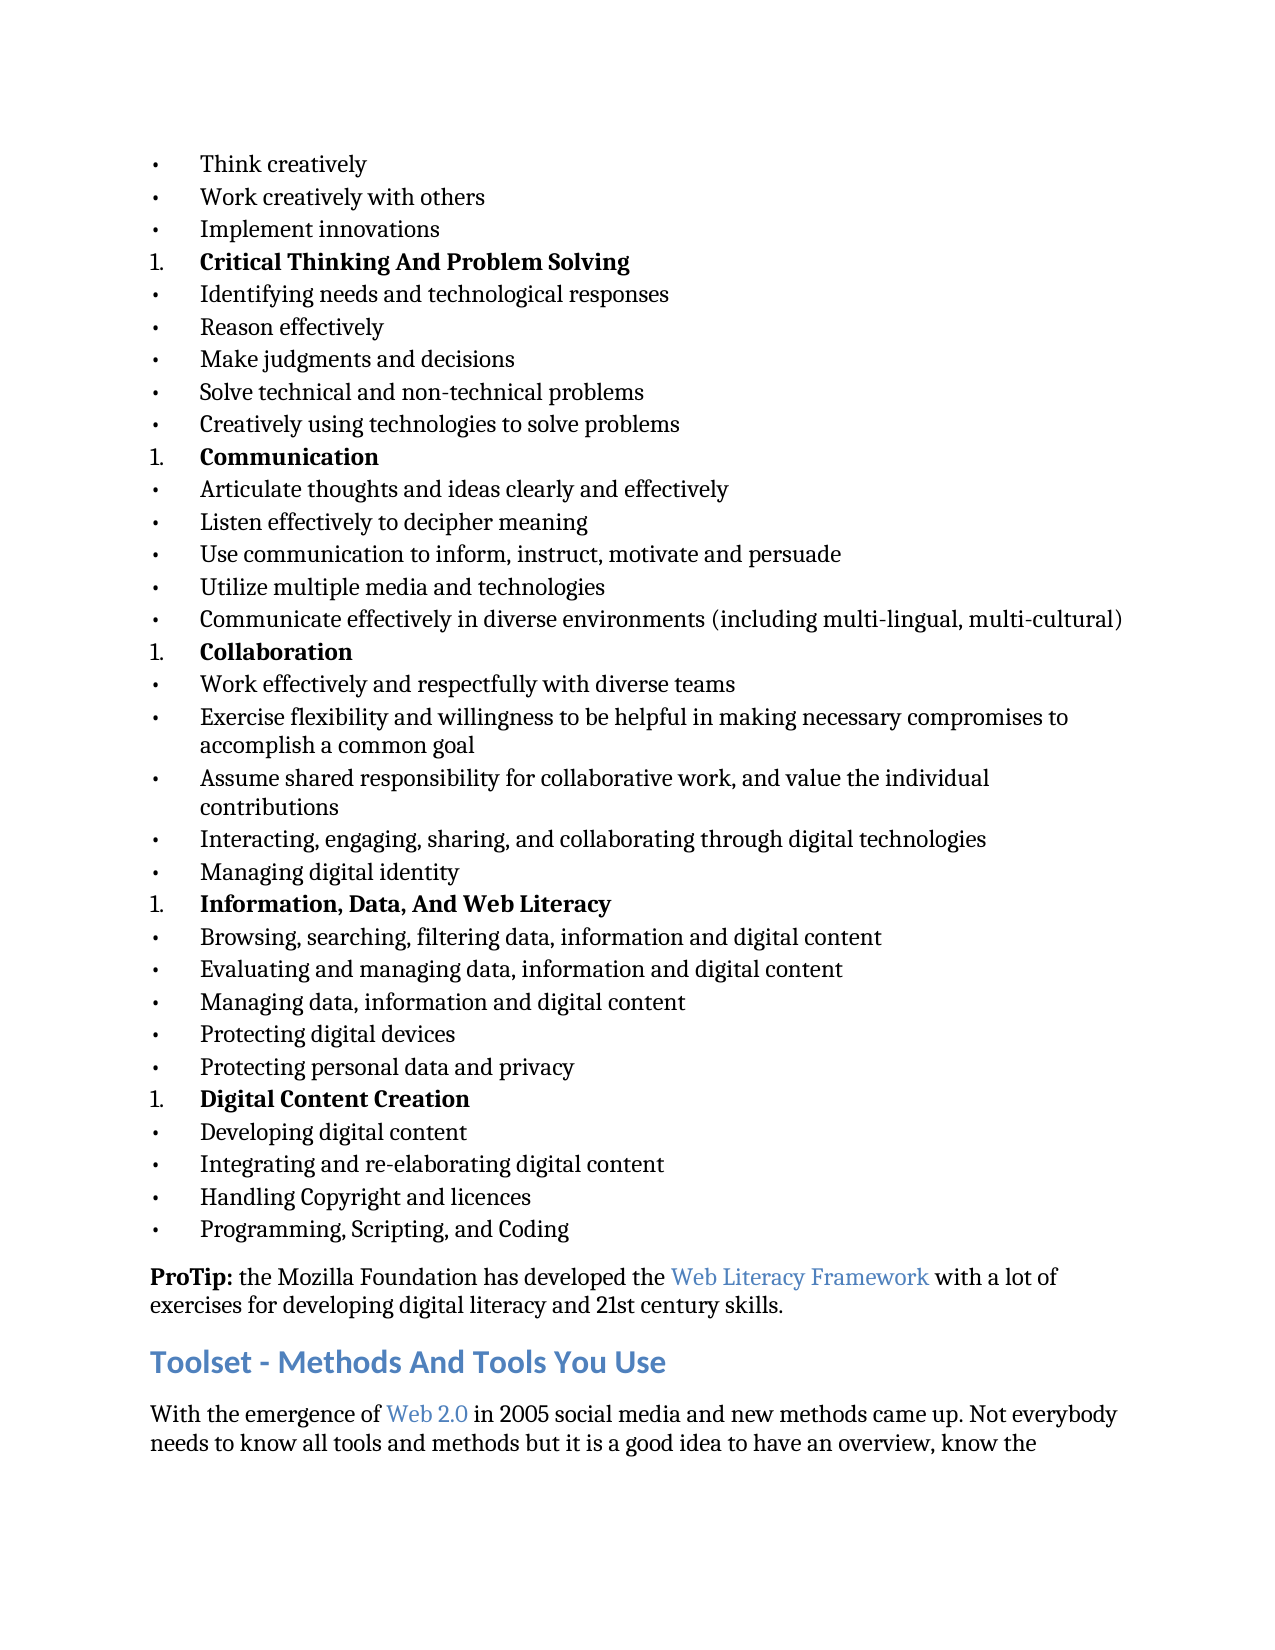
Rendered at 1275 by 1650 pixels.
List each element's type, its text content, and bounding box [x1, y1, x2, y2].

list Browsing, searching, filtering data, information and digital content [150, 922, 1125, 951]
list Work effectively and respectfully with diverse teams [150, 670, 1125, 699]
list Programming, Scripting, and Coding [150, 1215, 1125, 1244]
list Implement innovations [150, 215, 1125, 244]
list Protecting digital devices [150, 1020, 1125, 1049]
list Critical Thinking And Problem Solving [150, 247, 1125, 276]
list Make judgments and decisions [150, 345, 1125, 374]
list Solve technical and non-technical problems [150, 377, 1125, 406]
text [150, 1400, 1125, 1458]
list Developing digital content [150, 1117, 1125, 1146]
list Articulate thoughts and ideas clearly and effectively [150, 475, 1125, 504]
list Reason effectively [150, 312, 1125, 341]
list Information, Data, And Web Literacy [150, 890, 1125, 919]
text ProTip: the Mozilla Foundation has developed the Web Literacy Framework with a lot of exercises for developing digital literacy and 21st century skills. [150, 1262, 1125, 1320]
list Identifying needs and technological responses [150, 280, 1125, 309]
list Interacting, engaging, sharing, and collaborating through digital technologies [150, 825, 1125, 854]
list Assume shared responsibility for collaborative work, and value the individual contributions [150, 764, 1125, 821]
list Collaboration [150, 637, 1125, 666]
list Work creatively with others [150, 182, 1125, 211]
list Handling Copyright and licences [150, 1182, 1125, 1211]
list Evaluating and managing data, information and digital content [150, 955, 1125, 984]
list Protecting personal data and privacy [150, 1052, 1125, 1081]
list Exercise flexibility and willingness to be helpful in making necessary compromises to accomplish a common goal [150, 702, 1125, 760]
list Listen effectively to decipher meaning [150, 507, 1125, 536]
list Integrating and re-elaborating digital content [150, 1150, 1125, 1179]
subtitle Toolset - Methods And Tools You Use [150, 1341, 1125, 1382]
list Communicate effectively in diverse environments (including multi-lingual, multi-cultural) [150, 605, 1125, 634]
list Creatively using technologies to solve problems [150, 410, 1125, 439]
list Utilize multiple media and technologies [150, 572, 1125, 601]
list Managing digital identity [150, 857, 1125, 886]
list Think creatively [150, 150, 1125, 179]
list Use communication to inform, instruct, motivate and persuade [150, 540, 1125, 569]
list Communication [150, 442, 1125, 471]
list Managing data, information and digital content [150, 987, 1125, 1016]
list Digital Content Creation [150, 1085, 1125, 1114]
